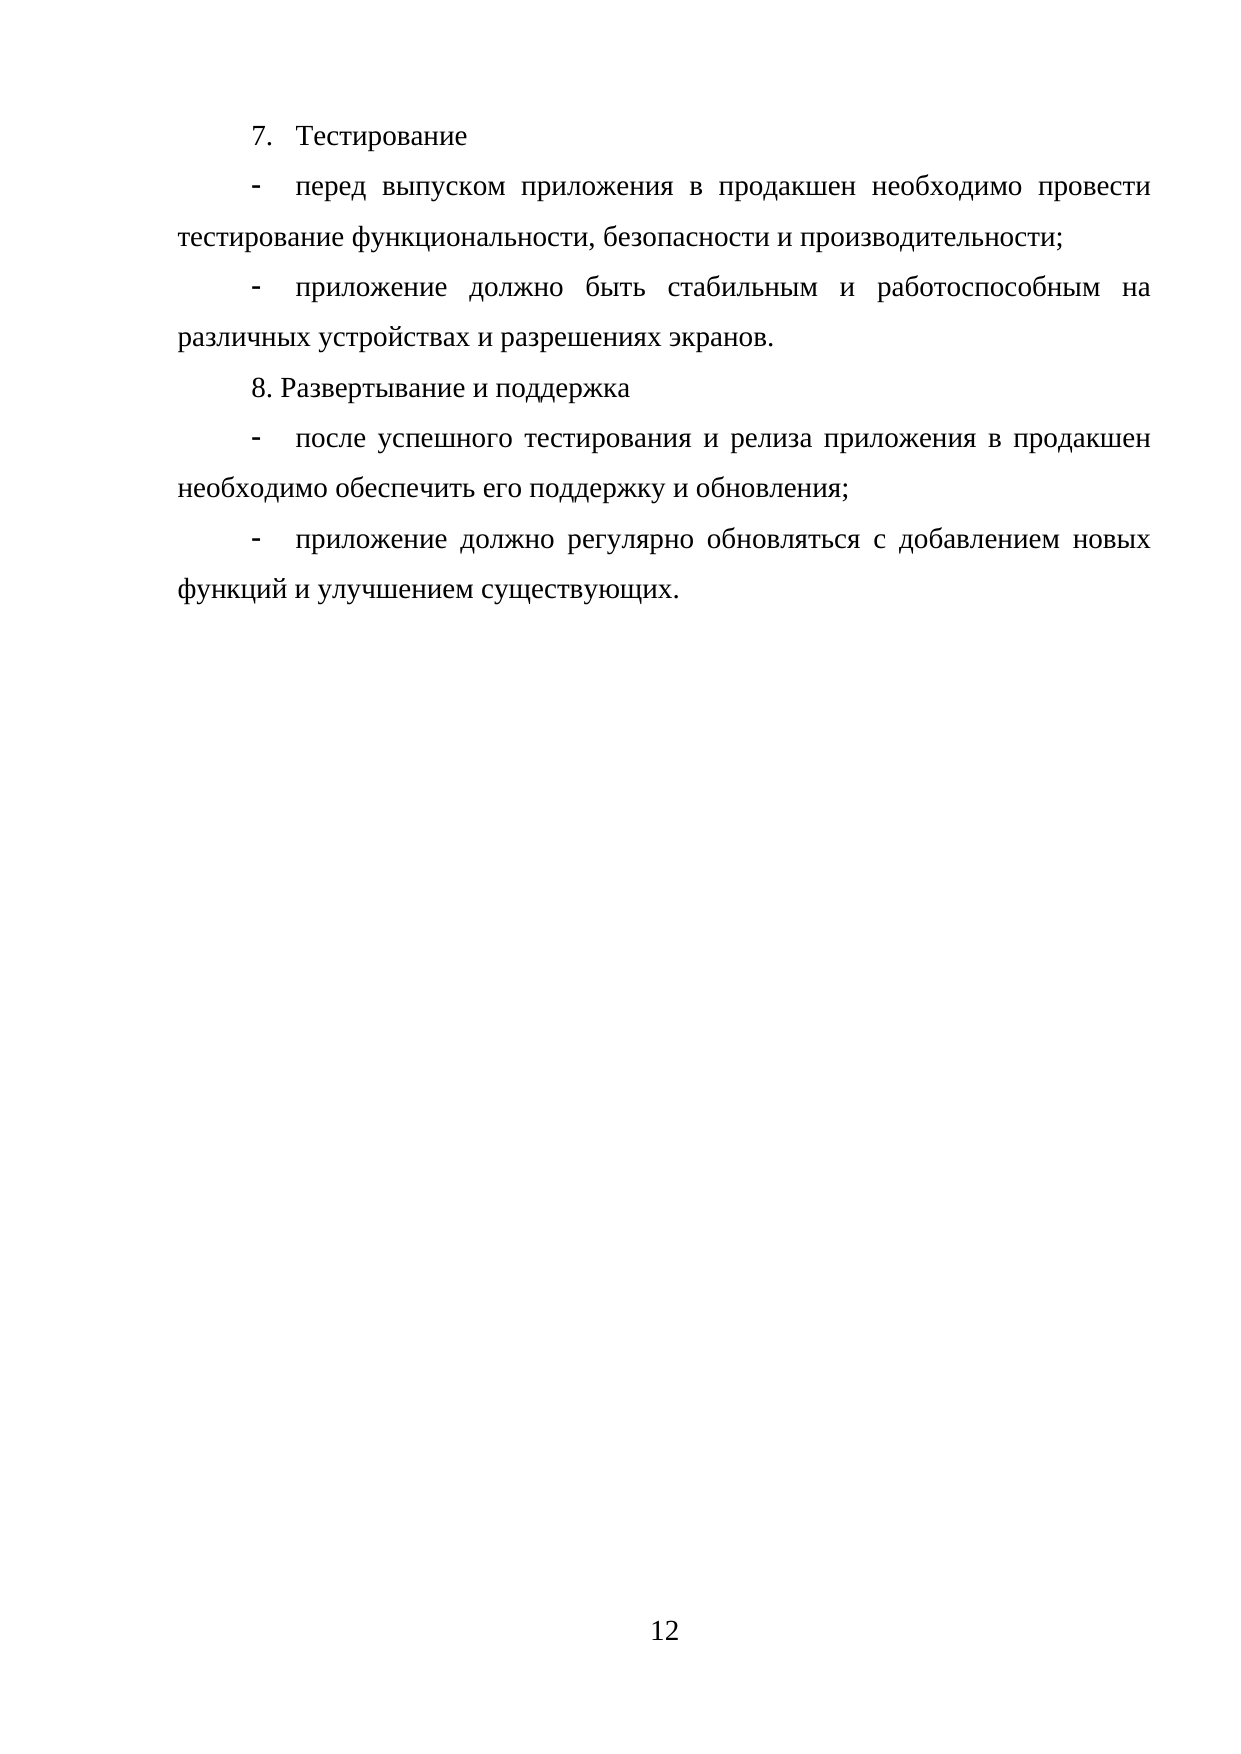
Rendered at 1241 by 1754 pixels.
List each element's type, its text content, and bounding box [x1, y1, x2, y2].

text 8. Развертывание и поддержка [177, 370, 1152, 403]
list приложение должно регулярно обновляться с добавлением новых функций и улучшением существующих. [177, 521, 1152, 605]
list Тестирование [177, 118, 1152, 152]
list перед выпуском приложения в продакшен необходимо провести тестирование функциональности, безопасности и производительности; [177, 168, 1152, 252]
list приложение должно быть стабильным и работоспособным на различных устройствах и разрешениях экранов. [177, 269, 1152, 353]
list после успешного тестирования и релиза приложения в продакшен необходимо обеспечить его поддержку и обновления; [177, 420, 1152, 504]
